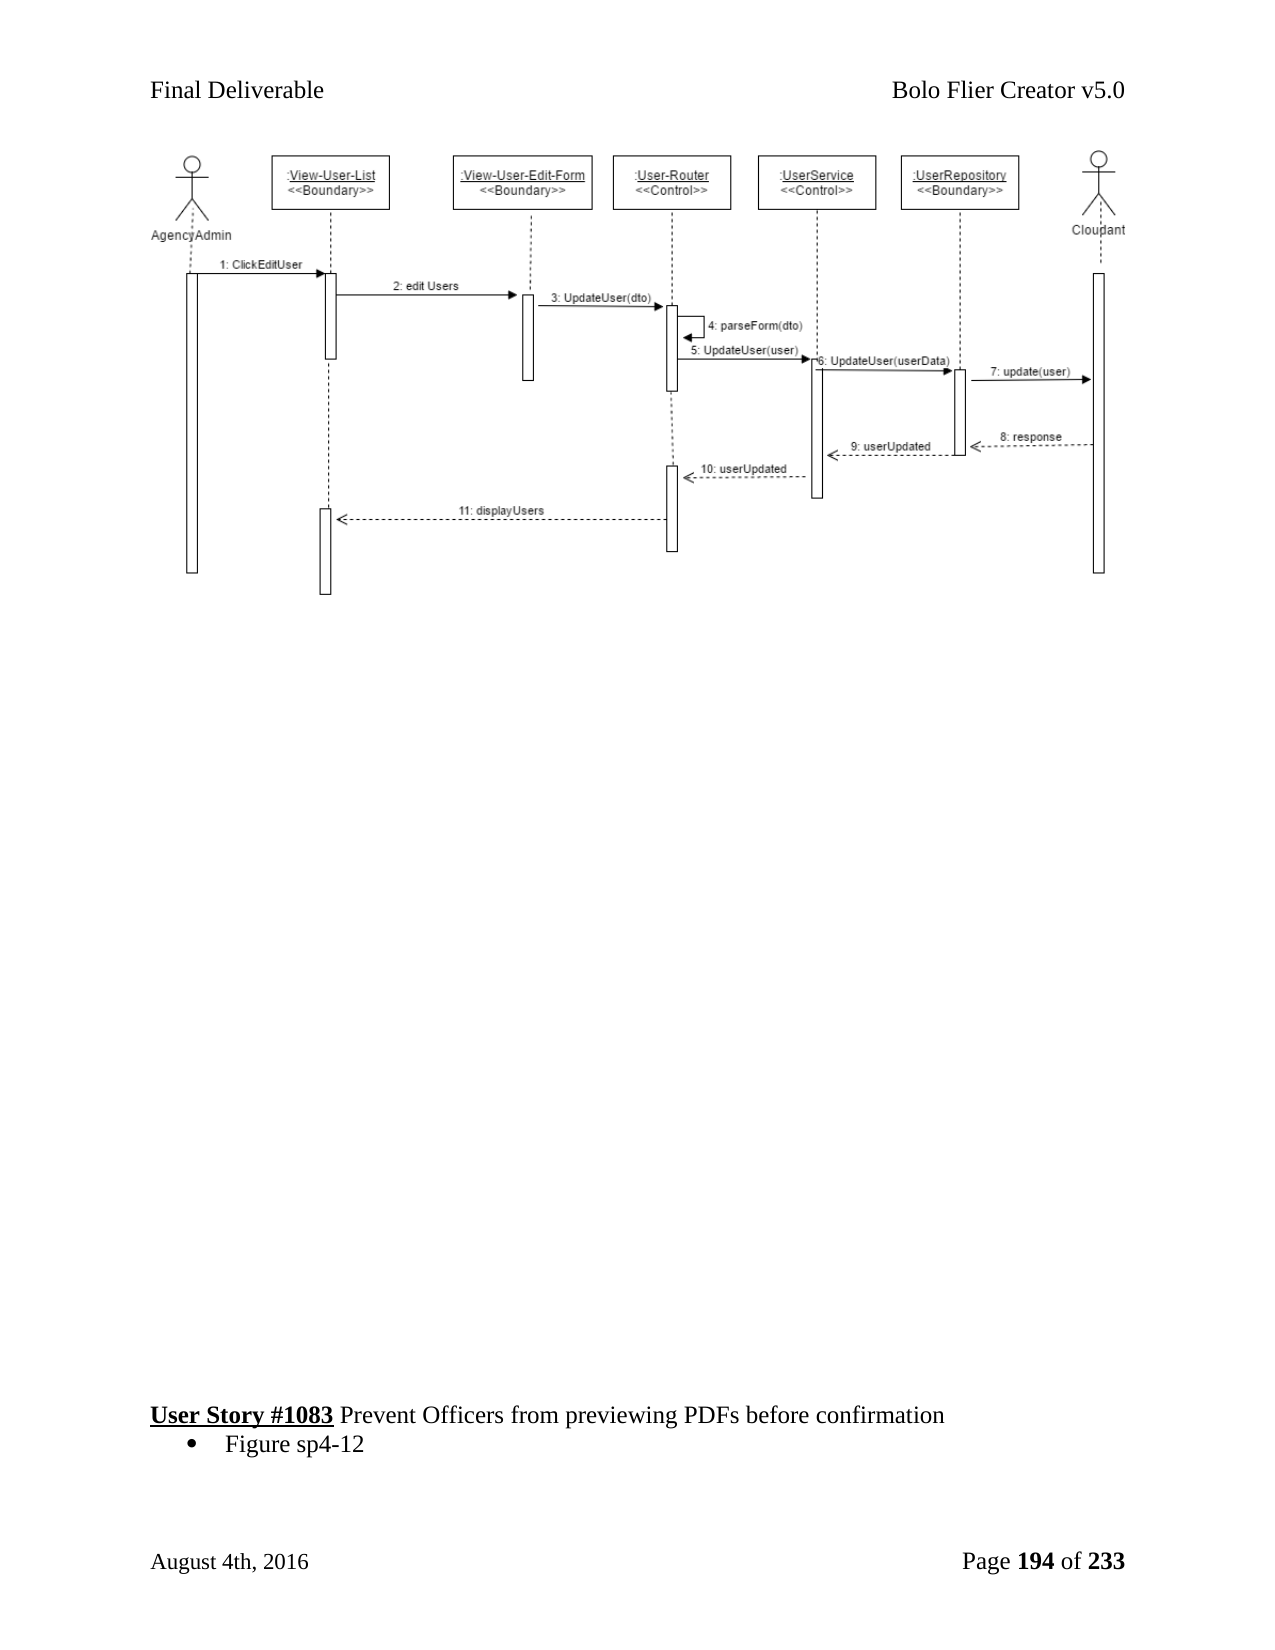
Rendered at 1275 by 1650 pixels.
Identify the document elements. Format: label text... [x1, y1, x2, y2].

text User Story #1083 Prevent Officers from previewing PDFs before confirmation [150, 1400, 1125, 1429]
list Figure sp4-12 [187, 1429, 1125, 1458]
picture [150, 150, 1125, 596]
